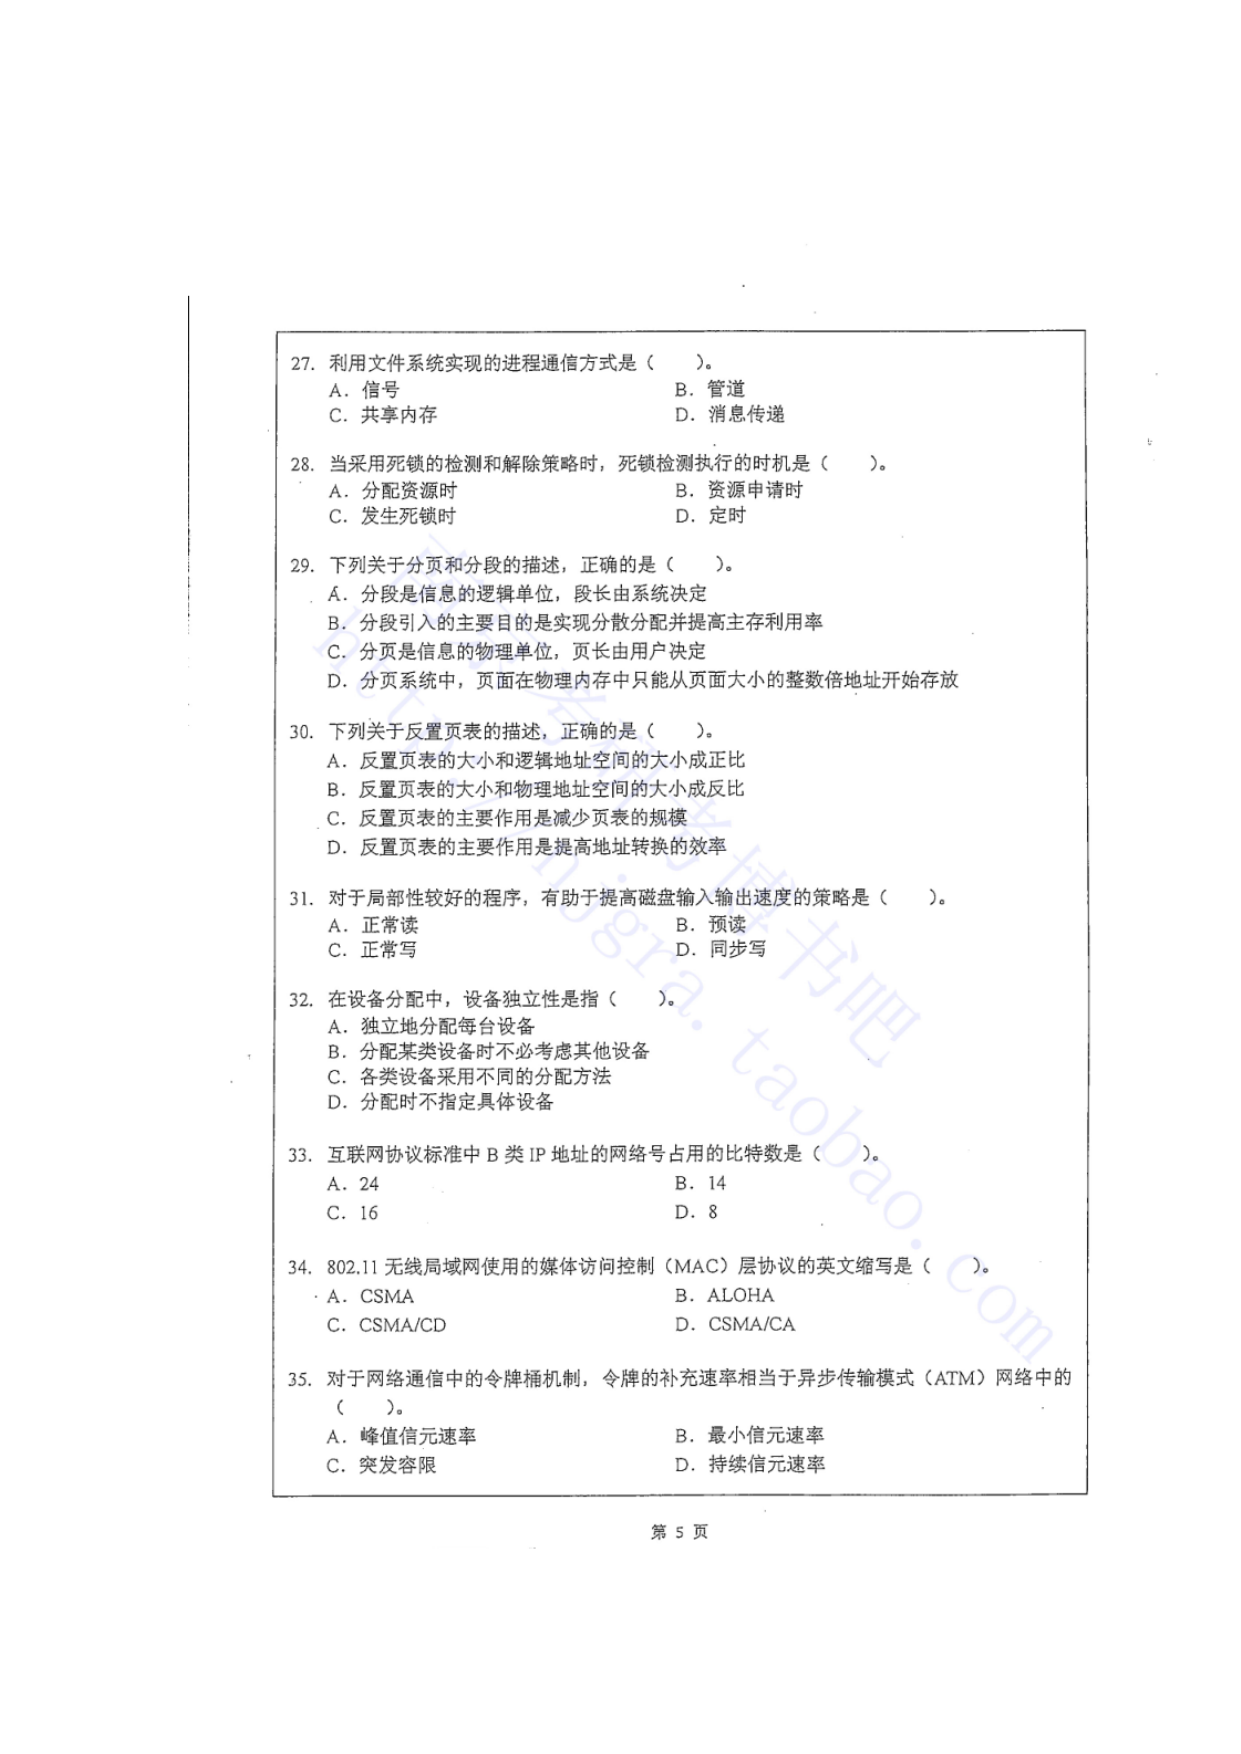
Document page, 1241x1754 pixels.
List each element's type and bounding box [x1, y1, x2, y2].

picture [187, 162, 1168, 1552]
